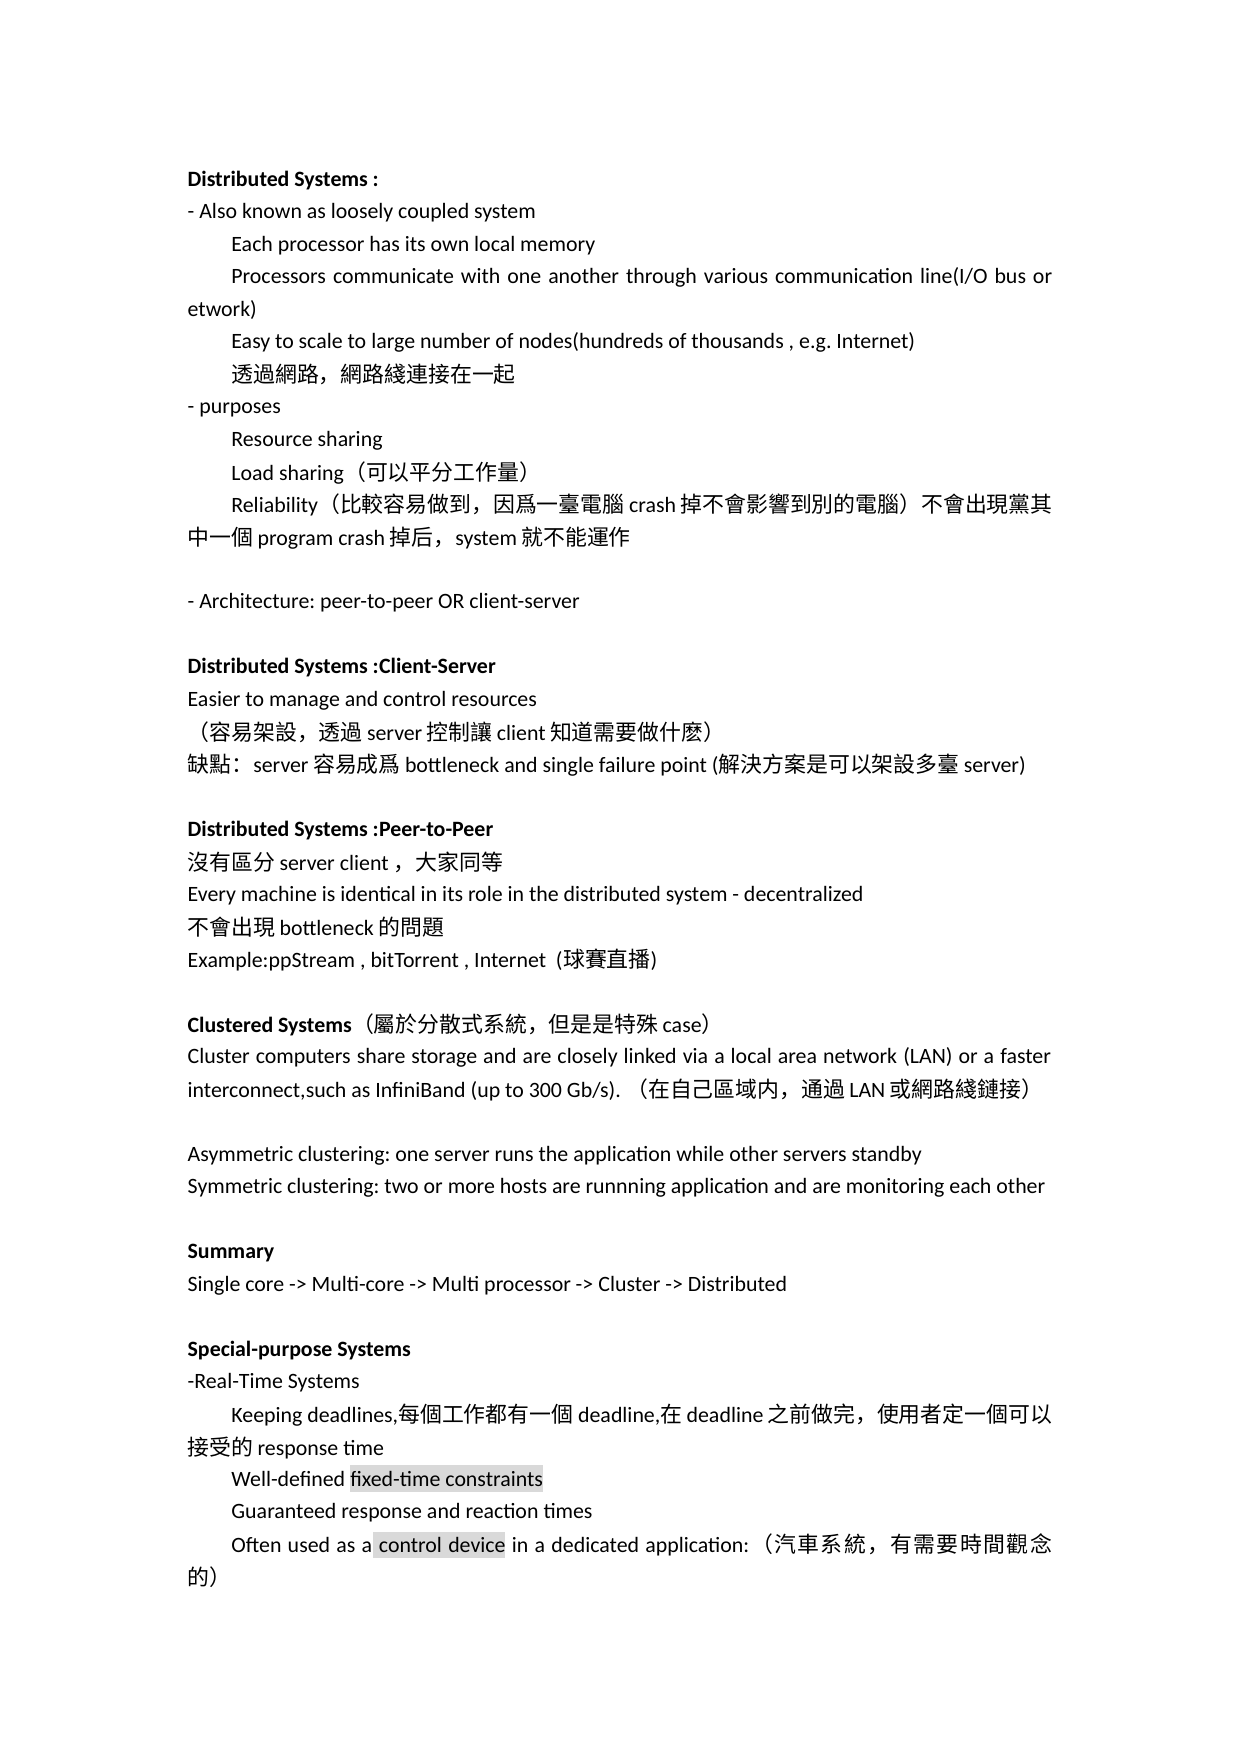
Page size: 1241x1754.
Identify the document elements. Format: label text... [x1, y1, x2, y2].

list Well-defined fixed-time constraints [187, 1462, 1053, 1494]
list - purposes [187, 389, 1053, 422]
list Single core -> Multi-core -> Multi processor -> Cluster -> Distributed [187, 1267, 1053, 1299]
list Distributed Systems :Peer-to-Peer [187, 812, 1053, 844]
list Symmetric clustering: two or more hosts are runnning application and are monitoring each other [187, 1169, 1053, 1202]
list Summary [187, 1234, 1053, 1267]
list - Architecture: peer-to-peer OR client-server [187, 584, 1053, 617]
list Keeping deadlines,每個工作都有一個deadline,在deadline之前做完，使用者定一個可以接受的response time [187, 1397, 1053, 1462]
list 透過網路，網路綫連接在一起 [187, 357, 1053, 389]
list Reliability（比較容易做到，因爲一臺電腦crash掉不會影響到別的電腦）不會出現黨其中一個program crash掉后，system就不能運作 [187, 487, 1053, 552]
list Load sharing（可以平分工作量） [187, 454, 1053, 487]
list Asymmetric clustering: one server runs the application while other servers standby [187, 1137, 1053, 1169]
list Guaranteed response and reaction times [187, 1494, 1053, 1527]
list Easy to scale to large number of nodes(hundreds of thousands , e.g. Internet) [187, 324, 1053, 357]
list Processors communicate with one another through various communication line(I/O bus or etwork) [187, 259, 1053, 324]
list 缺點：server容易成爲bottleneck and single failure point (解決方案是可以架設多臺server) [187, 747, 1053, 779]
list Cluster computers share storage and are closely linked via a local area network (LAN) or a faster interconnect,such as InfiniBand (up to 300 Gb/s). （在自己區域内，通過LAN或網路綫鏈接） [187, 1039, 1053, 1104]
list 沒有區分server client ，大家同等 [187, 844, 1053, 877]
list Each processor has its own local memory [187, 227, 1053, 259]
list Distributed Systems : [187, 162, 1053, 194]
list -Real-Time Systems [187, 1364, 1053, 1397]
list Example:ppStream , bitTorrent , Internet (球賽直播) [187, 942, 1053, 974]
list Every machine is identical in its role in the distributed system - decentralized [187, 877, 1053, 909]
list （容易架設，透過server控制讓client知道需要做什麽） [187, 714, 1053, 747]
list Resource sharing [187, 422, 1053, 454]
list - Also known as loosely coupled system [187, 194, 1053, 227]
list Special-purpose Systems [187, 1332, 1053, 1364]
list Clustered Systems（屬於分散式系統，但是是特殊case） [187, 1007, 1053, 1039]
list Often used as a control device in a dedicated application:（汽車系統，有需要時間觀念的） [187, 1527, 1053, 1592]
list Easier to manage and control resources [187, 682, 1053, 714]
list Distributed Systems :Client-Server [187, 649, 1053, 682]
list 不會出現bottleneck的問題 [187, 909, 1053, 942]
